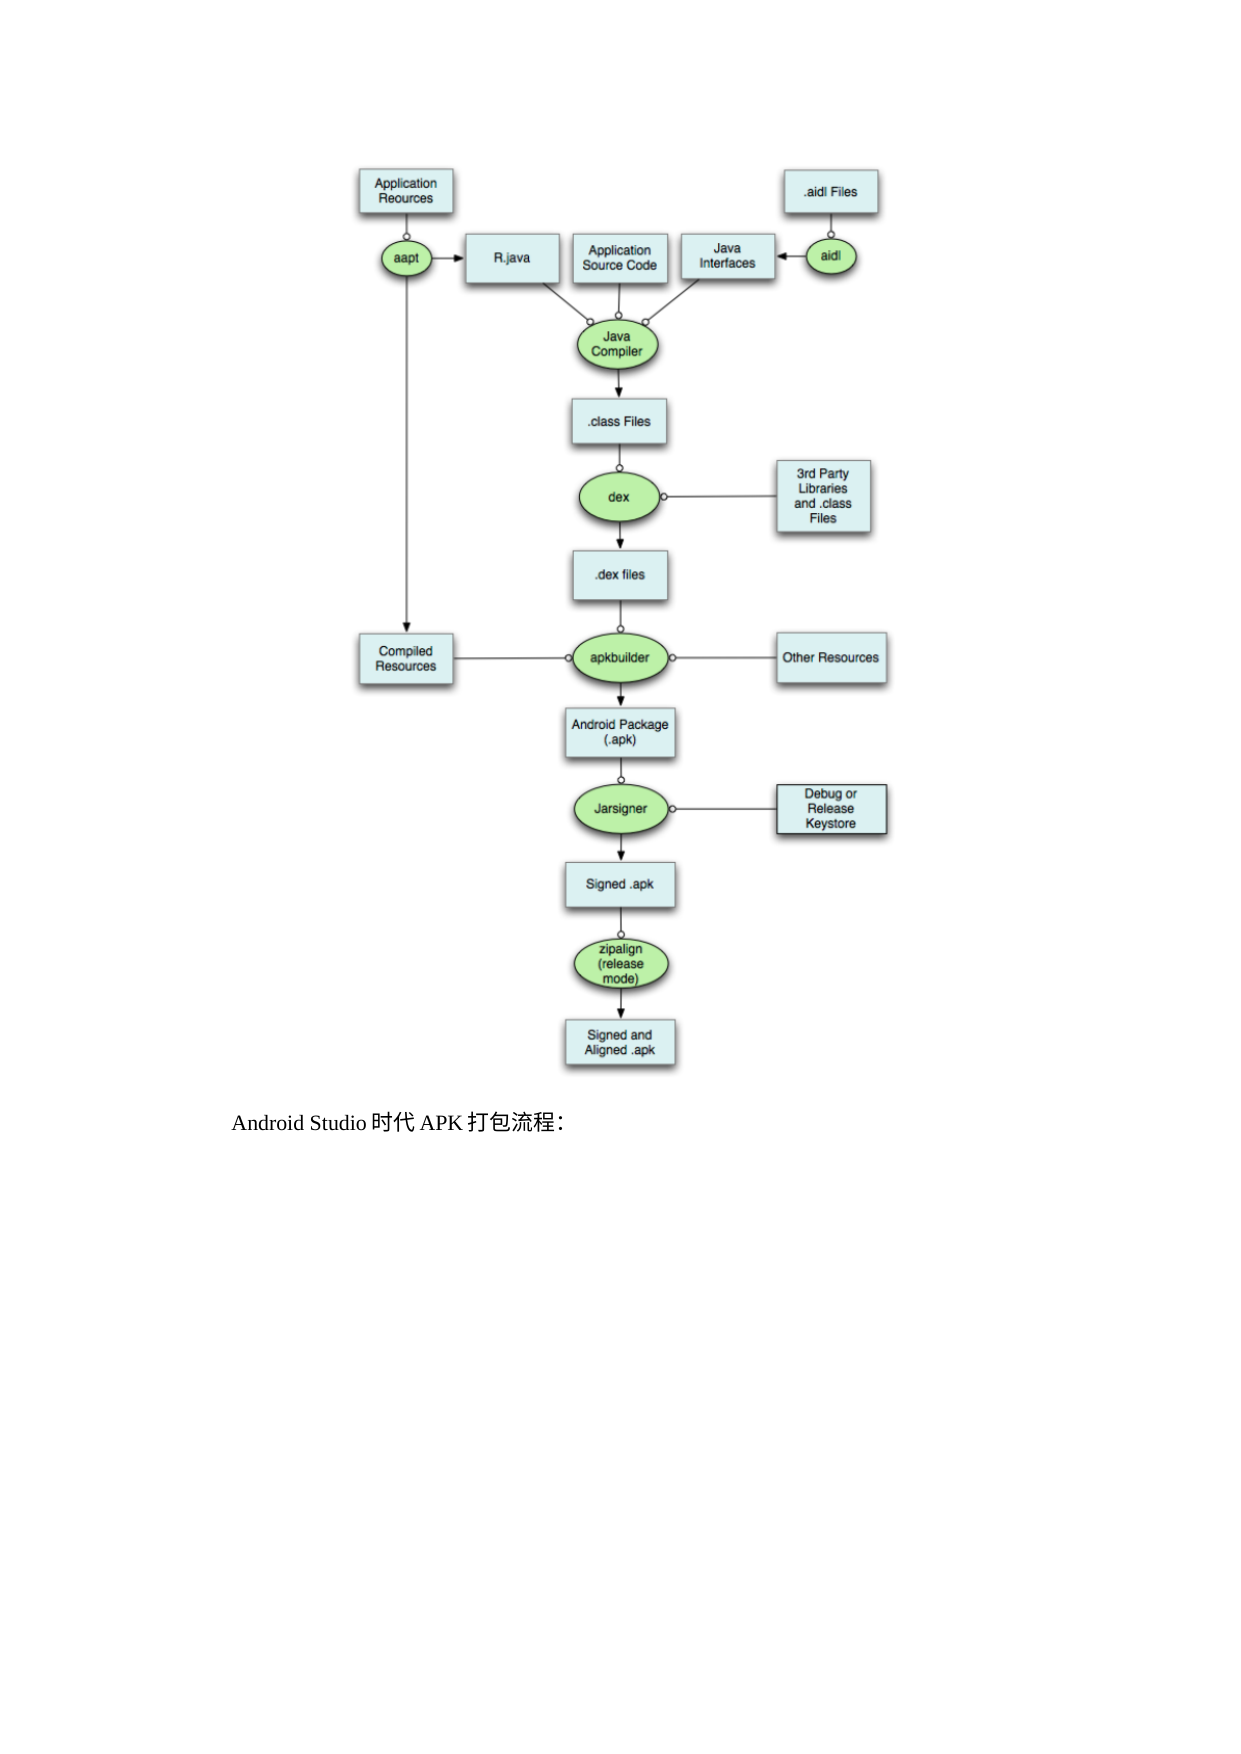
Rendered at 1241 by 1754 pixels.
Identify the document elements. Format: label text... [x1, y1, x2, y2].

text Android Studio时代APK打包流程： [187, 1104, 1053, 1137]
picture [342, 162, 899, 1078]
